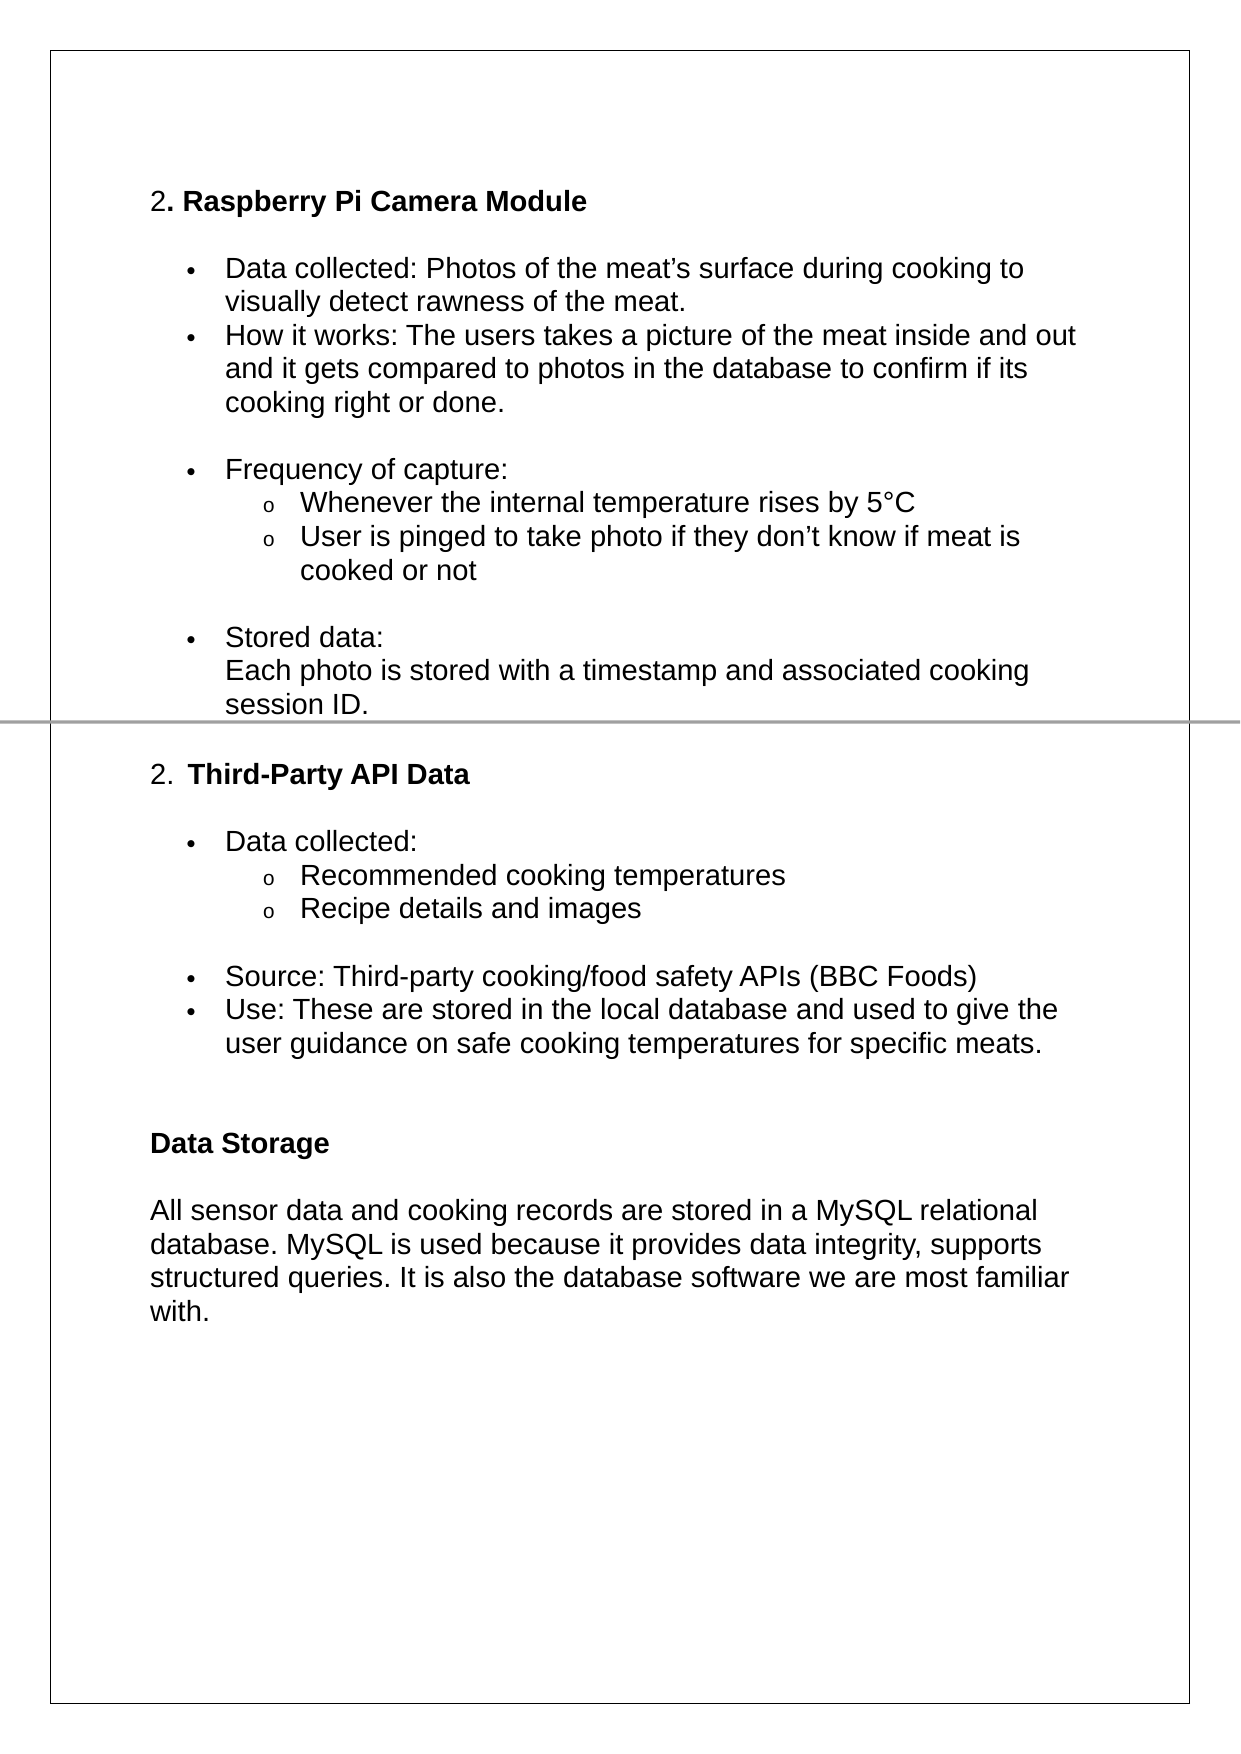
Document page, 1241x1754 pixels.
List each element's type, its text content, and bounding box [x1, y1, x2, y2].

list Data collected: Photos of the meat’s surface during cooking to visually detect rawness of the meat. [187, 251, 1090, 318]
list Data collected: [187, 824, 1090, 858]
list User is pinged to take photo if they don’t know if meat is cooked or not [262, 519, 1090, 586]
list Source: Third-party cooking/food safety APIs (BBC Foods) [187, 959, 1090, 992]
text 2. Raspberry Pi Camera Module [150, 183, 1090, 217]
list Recipe details and images [262, 891, 1090, 925]
list Frequency of capture: [187, 452, 1090, 485]
text Data Storage [150, 1126, 1090, 1160]
list Third-Party API Data [150, 757, 1090, 791]
text All sensor data and cooking records are stored in a MySQL relational database. MySQL is used because it provides data integrity, supports structured queries. It is also the database software we are most familiar with. [150, 1193, 1090, 1328]
list Recommended cooking temperatures [262, 858, 1090, 891]
list How it works: The users takes a picture of the meat inside and out and it gets compared to photos in the database to confirm if its cooking right or done. [187, 318, 1090, 418]
list Whenever the internal temperature rises by 5°C [262, 485, 1090, 519]
list Stored data: Each photo is stored with a timestamp and associated cooking session ID. [187, 620, 1090, 720]
list Use: These are stored in the local database and used to give the user guidance on safe cooking temperatures for specific meats. [187, 992, 1090, 1059]
